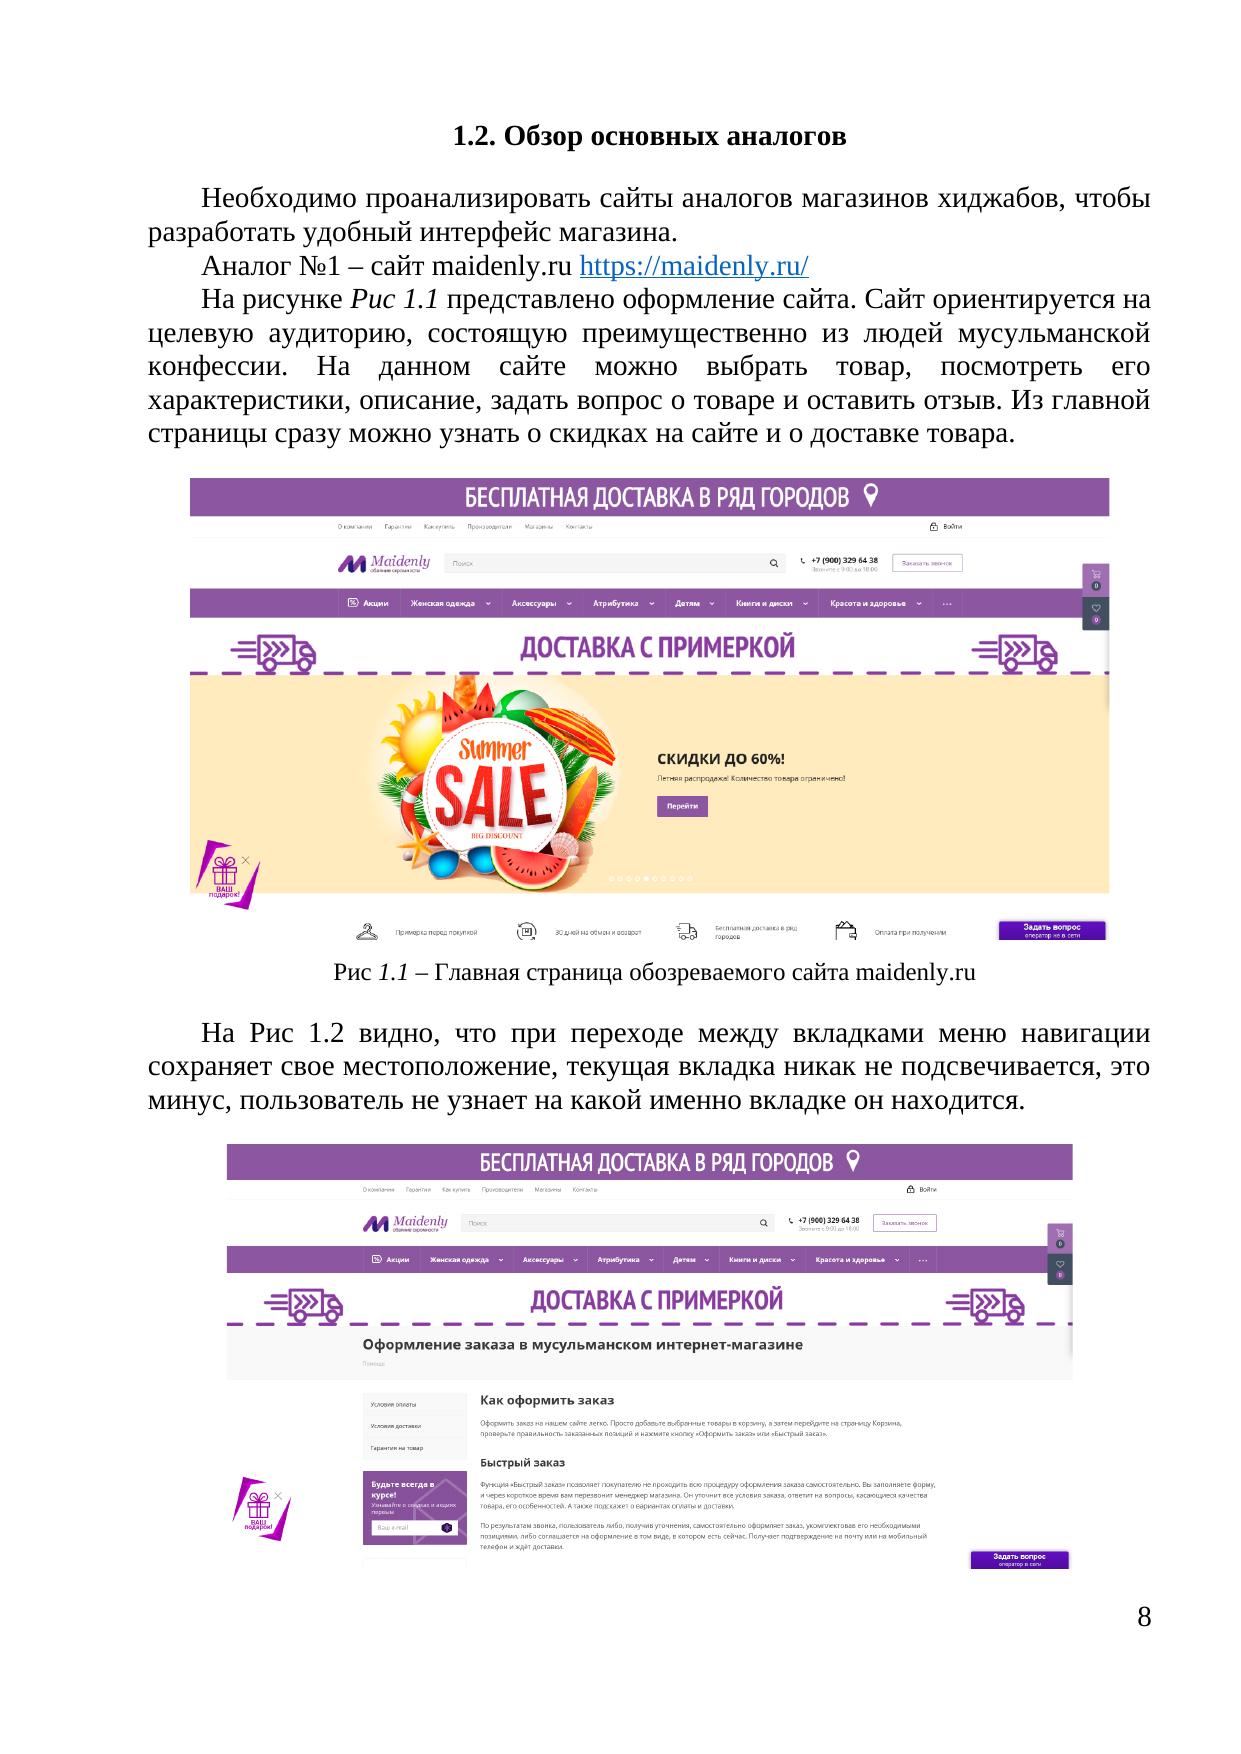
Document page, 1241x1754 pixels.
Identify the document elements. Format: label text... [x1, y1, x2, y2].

picture [190, 478, 1110, 940]
text Аналог №1 – сайт maidenly.ru https://maidenly.ru/ [148, 248, 1152, 281]
text Необходимо проанализировать сайты аналогов магазинов хиджабов, чтобы разработать удобный интерфейс магазина. [148, 181, 1152, 248]
text На рисунке 1.2 видно, что при переходе между вкладками меню навигации сохраняет свое местоположение, текущая вкладка никак не подсвечивается, это минус, пользователь не узнает на какой именно вкладке он находится. [148, 969, 1152, 1116]
text На рисунке 1.1 представлено оформление сайта. Сайт ориентируется на целевую аудиторию, состоящую преимущественно из людей мусульманской конфессии. На данном сайте можно выбрать товар, посмотреть его характеристики, описание, задать вопрос о товаре и оставить отзыв. Из главной страницы сразу можно узнать о скидках на сайте и о доставке товара. [148, 281, 1152, 449]
subtitle Обзор основных аналогов [148, 118, 1152, 151]
picture [226, 1144, 1073, 1569]
